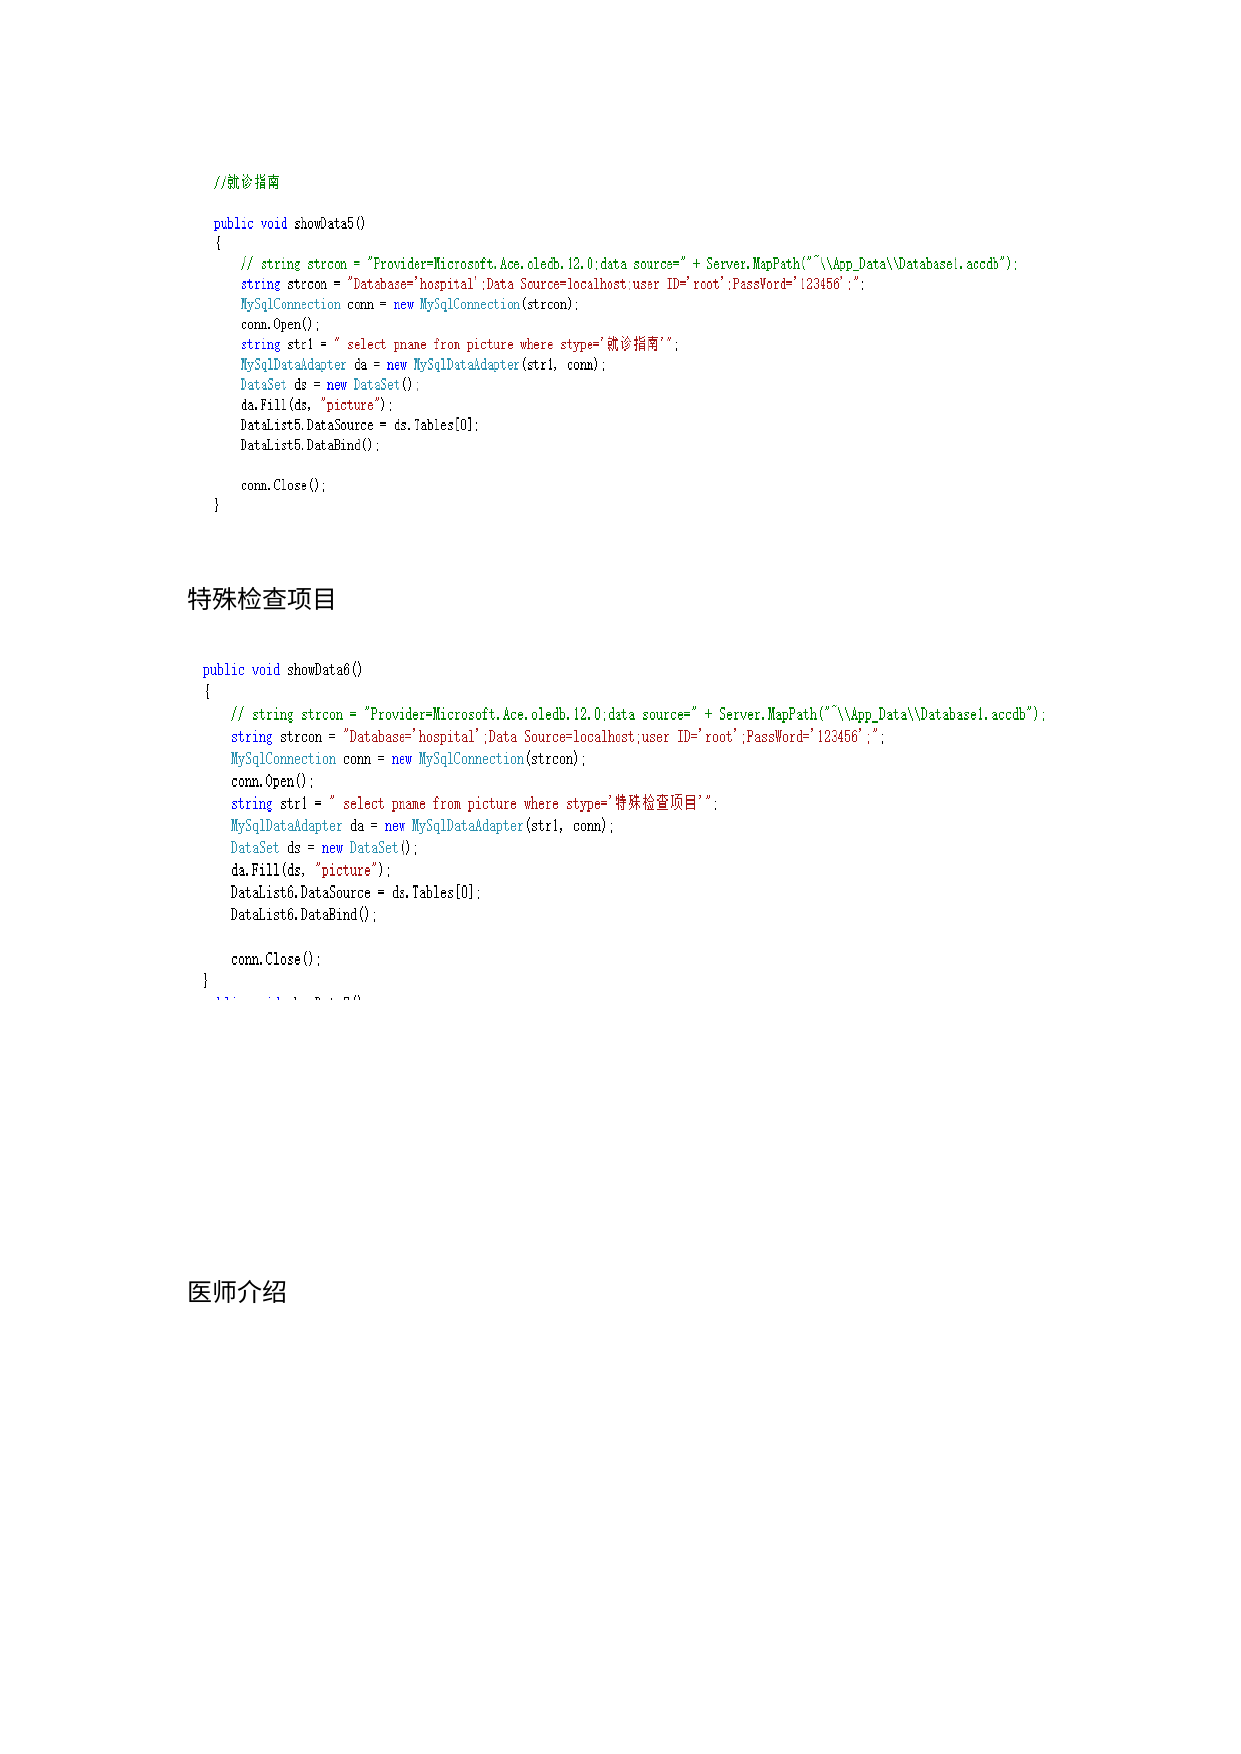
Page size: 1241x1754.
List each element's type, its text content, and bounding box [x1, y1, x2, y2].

picture [187, 648, 1053, 1000]
text 医师介绍 [187, 1258, 1053, 1323]
picture [187, 162, 1052, 525]
text 特殊检查项目 [187, 565, 1053, 630]
